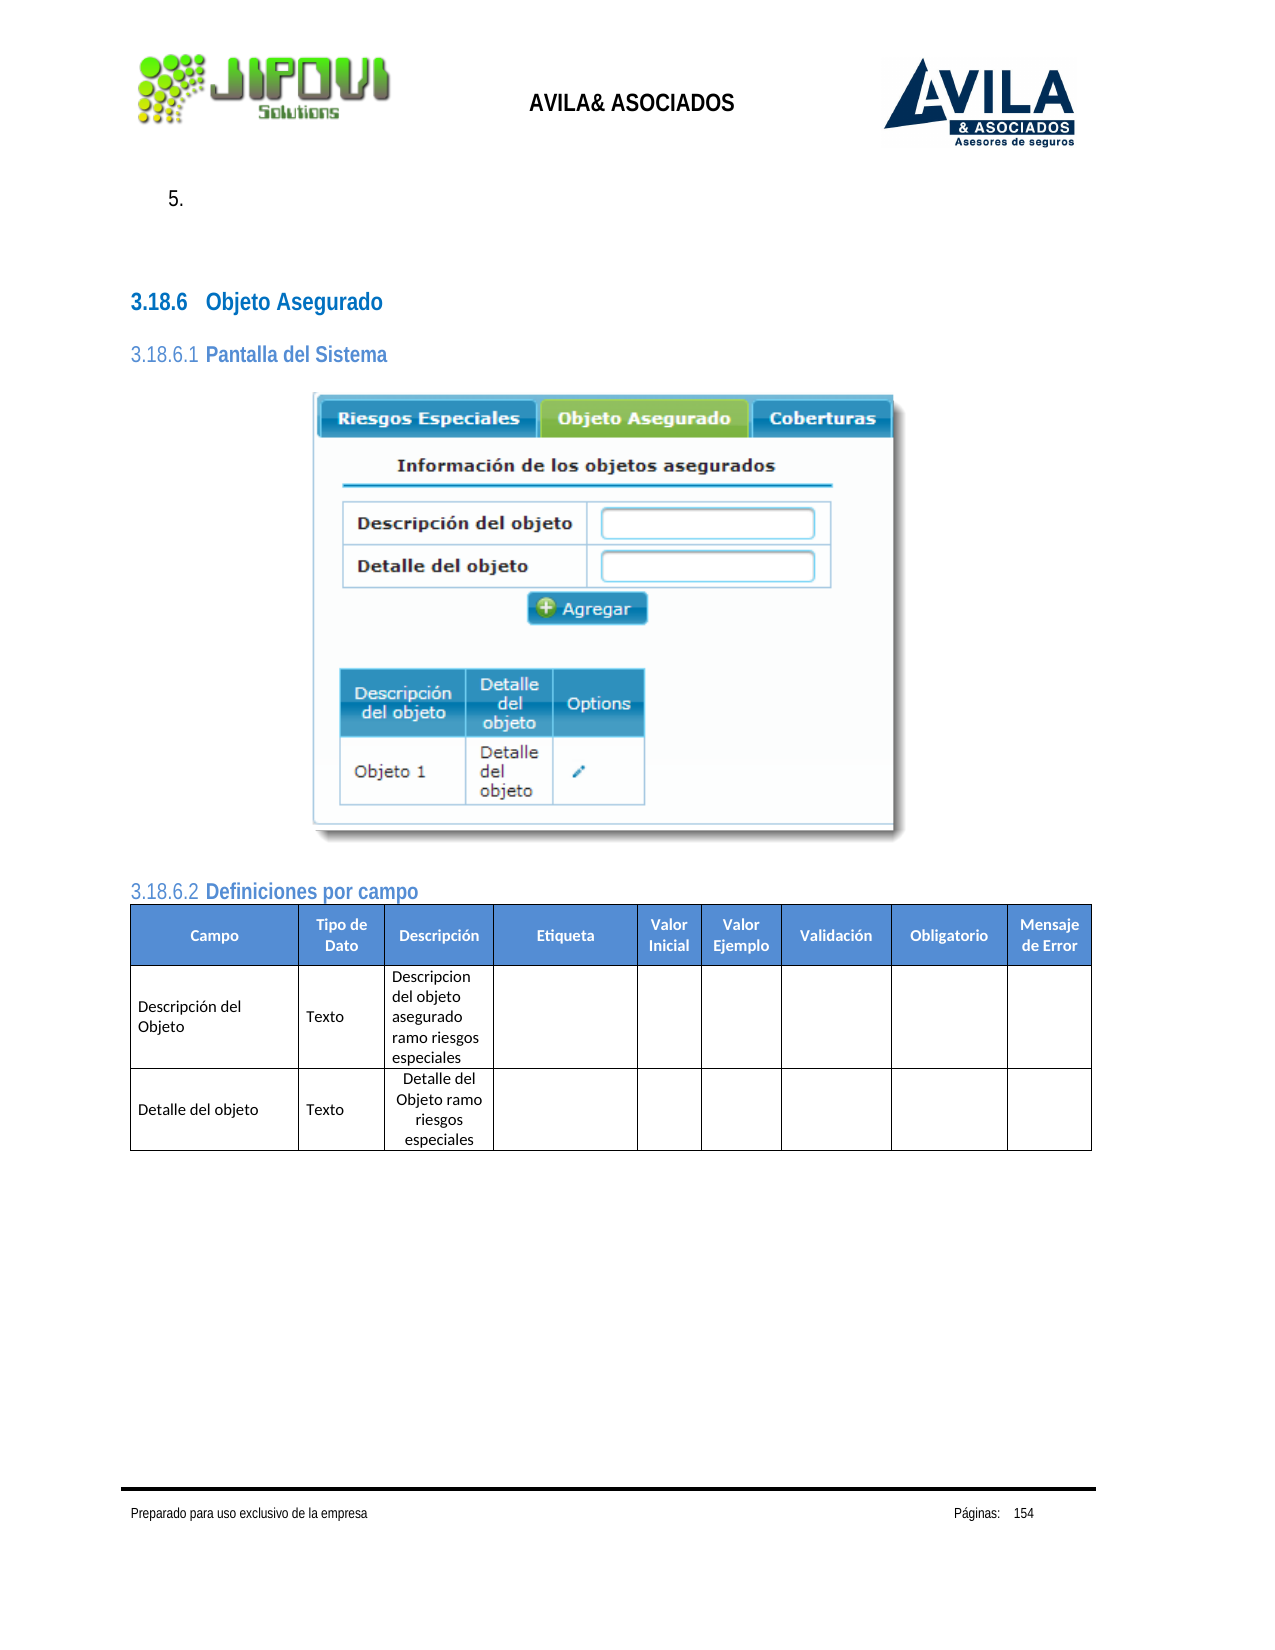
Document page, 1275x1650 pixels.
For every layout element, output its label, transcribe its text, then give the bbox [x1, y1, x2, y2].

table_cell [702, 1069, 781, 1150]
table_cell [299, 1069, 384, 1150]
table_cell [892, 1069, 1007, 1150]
picture [131, 47, 394, 128]
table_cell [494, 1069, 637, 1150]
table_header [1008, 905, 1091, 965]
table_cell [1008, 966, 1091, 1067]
subtitle Definiciones por campo [131, 878, 1092, 904]
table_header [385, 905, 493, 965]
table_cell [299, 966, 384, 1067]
subtitle Objeto Asegurado [131, 287, 1092, 316]
subtitle Pantalla del Sistema [131, 341, 1092, 367]
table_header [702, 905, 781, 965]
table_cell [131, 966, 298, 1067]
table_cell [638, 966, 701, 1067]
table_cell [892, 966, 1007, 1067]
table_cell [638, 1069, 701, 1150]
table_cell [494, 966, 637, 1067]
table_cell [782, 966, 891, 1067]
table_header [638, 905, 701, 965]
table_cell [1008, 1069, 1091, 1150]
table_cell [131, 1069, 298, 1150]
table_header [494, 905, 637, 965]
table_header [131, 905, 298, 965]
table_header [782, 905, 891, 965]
picture [307, 392, 915, 853]
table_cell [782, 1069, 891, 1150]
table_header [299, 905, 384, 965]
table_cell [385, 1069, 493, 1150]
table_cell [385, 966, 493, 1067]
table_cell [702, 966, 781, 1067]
picture [881, 57, 1077, 148]
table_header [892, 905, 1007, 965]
